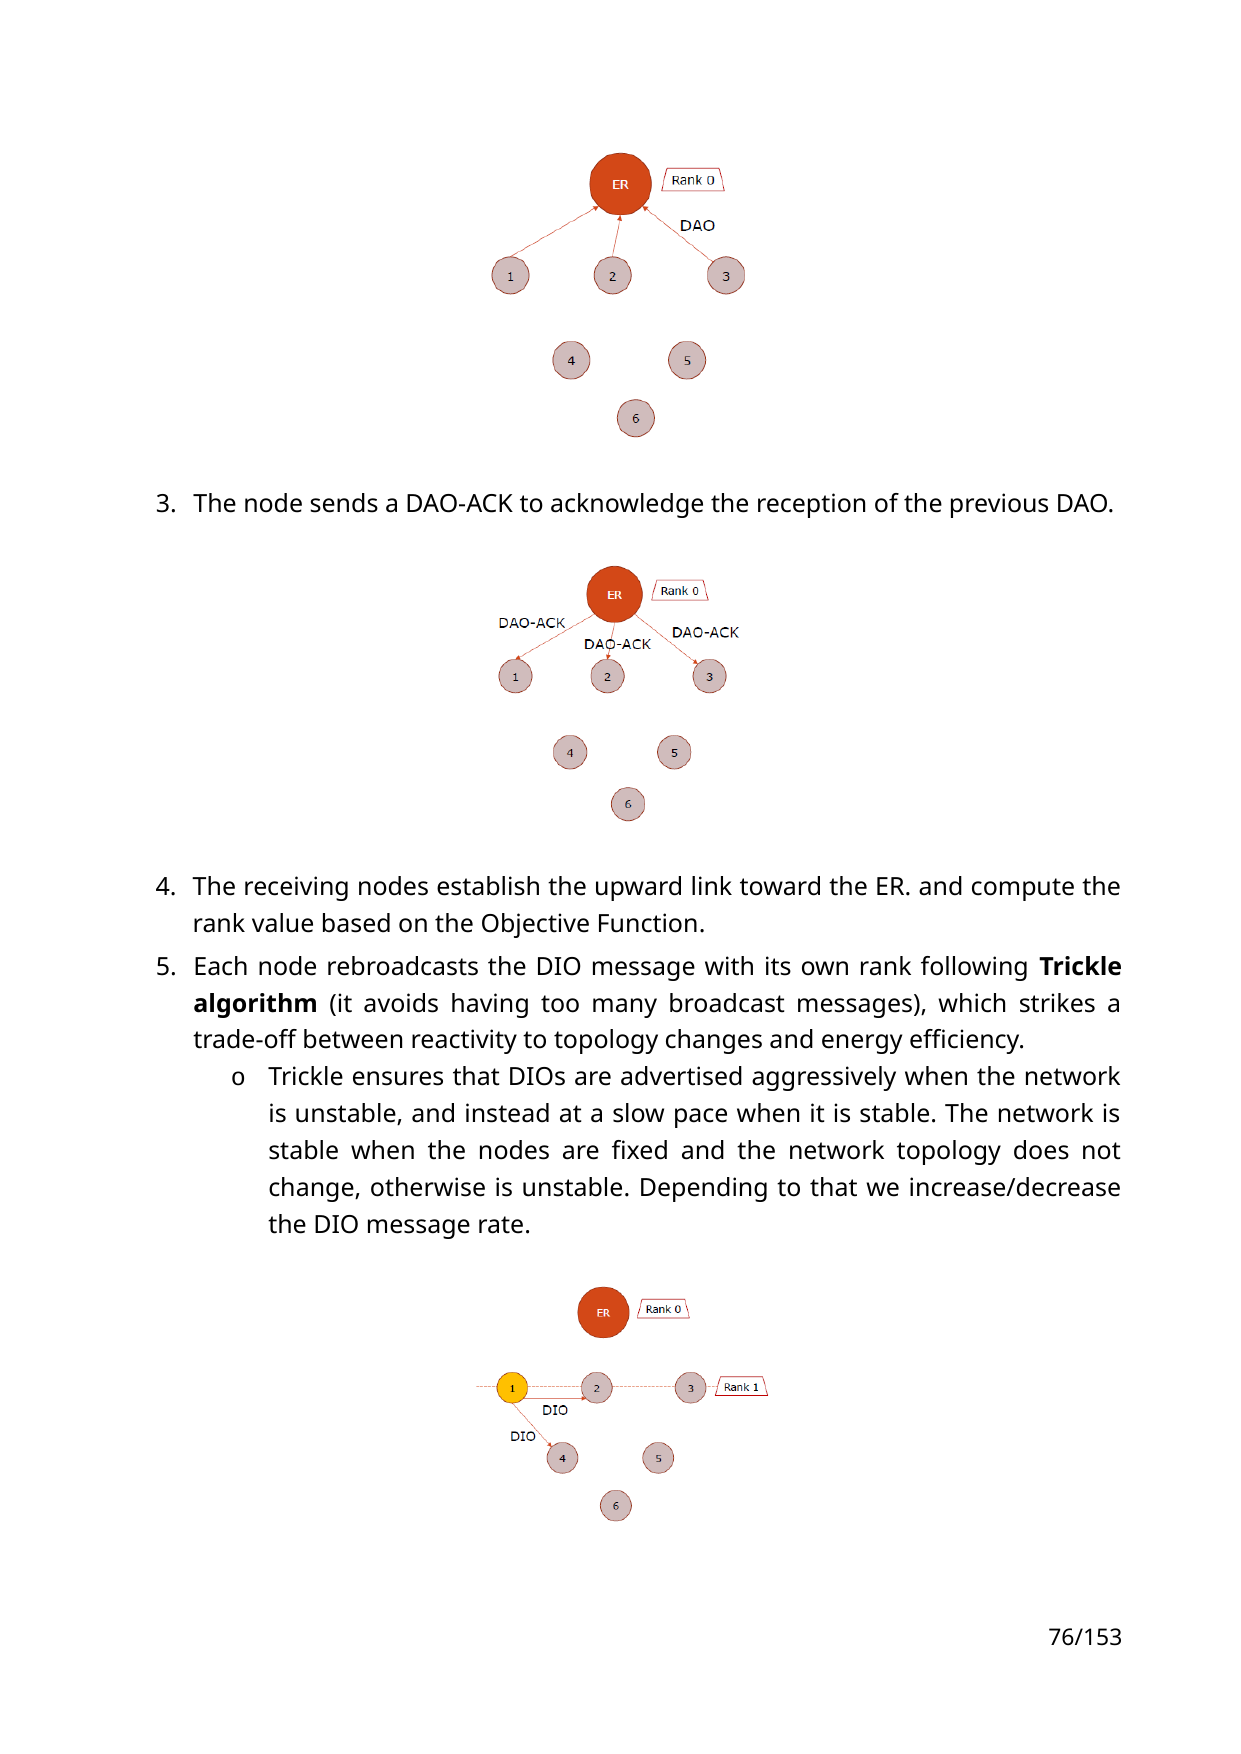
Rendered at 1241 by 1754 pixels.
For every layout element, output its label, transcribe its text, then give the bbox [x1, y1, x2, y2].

list The receiving nodes establish the upward link toward the ER. and compute the rank value based on the Objective Function. [155, 869, 1122, 940]
picture [481, 147, 759, 447]
list Each node rebroadcasts the DIO message with its own rank following Trickle algorithm (it avoids having too many broadcast messages), which strikes a trade-off between reactivity to topology changes and energy efficiency. [156, 949, 1122, 1056]
picture [485, 558, 755, 830]
list Trickle ensures that DIOs are advertised aggressively when the network is unstable, and instead at a slow pace when it is stable. The network is stable when the nodes are fixed and the network topology does not change, otherwise is unstable. Depending to that we increase/decrease the DIO message rate. [231, 1059, 1122, 1240]
list The node sends a DAO-ACK to acknowledge the reception of the previous DAO. [156, 485, 1122, 519]
picture [469, 1279, 771, 1531]
